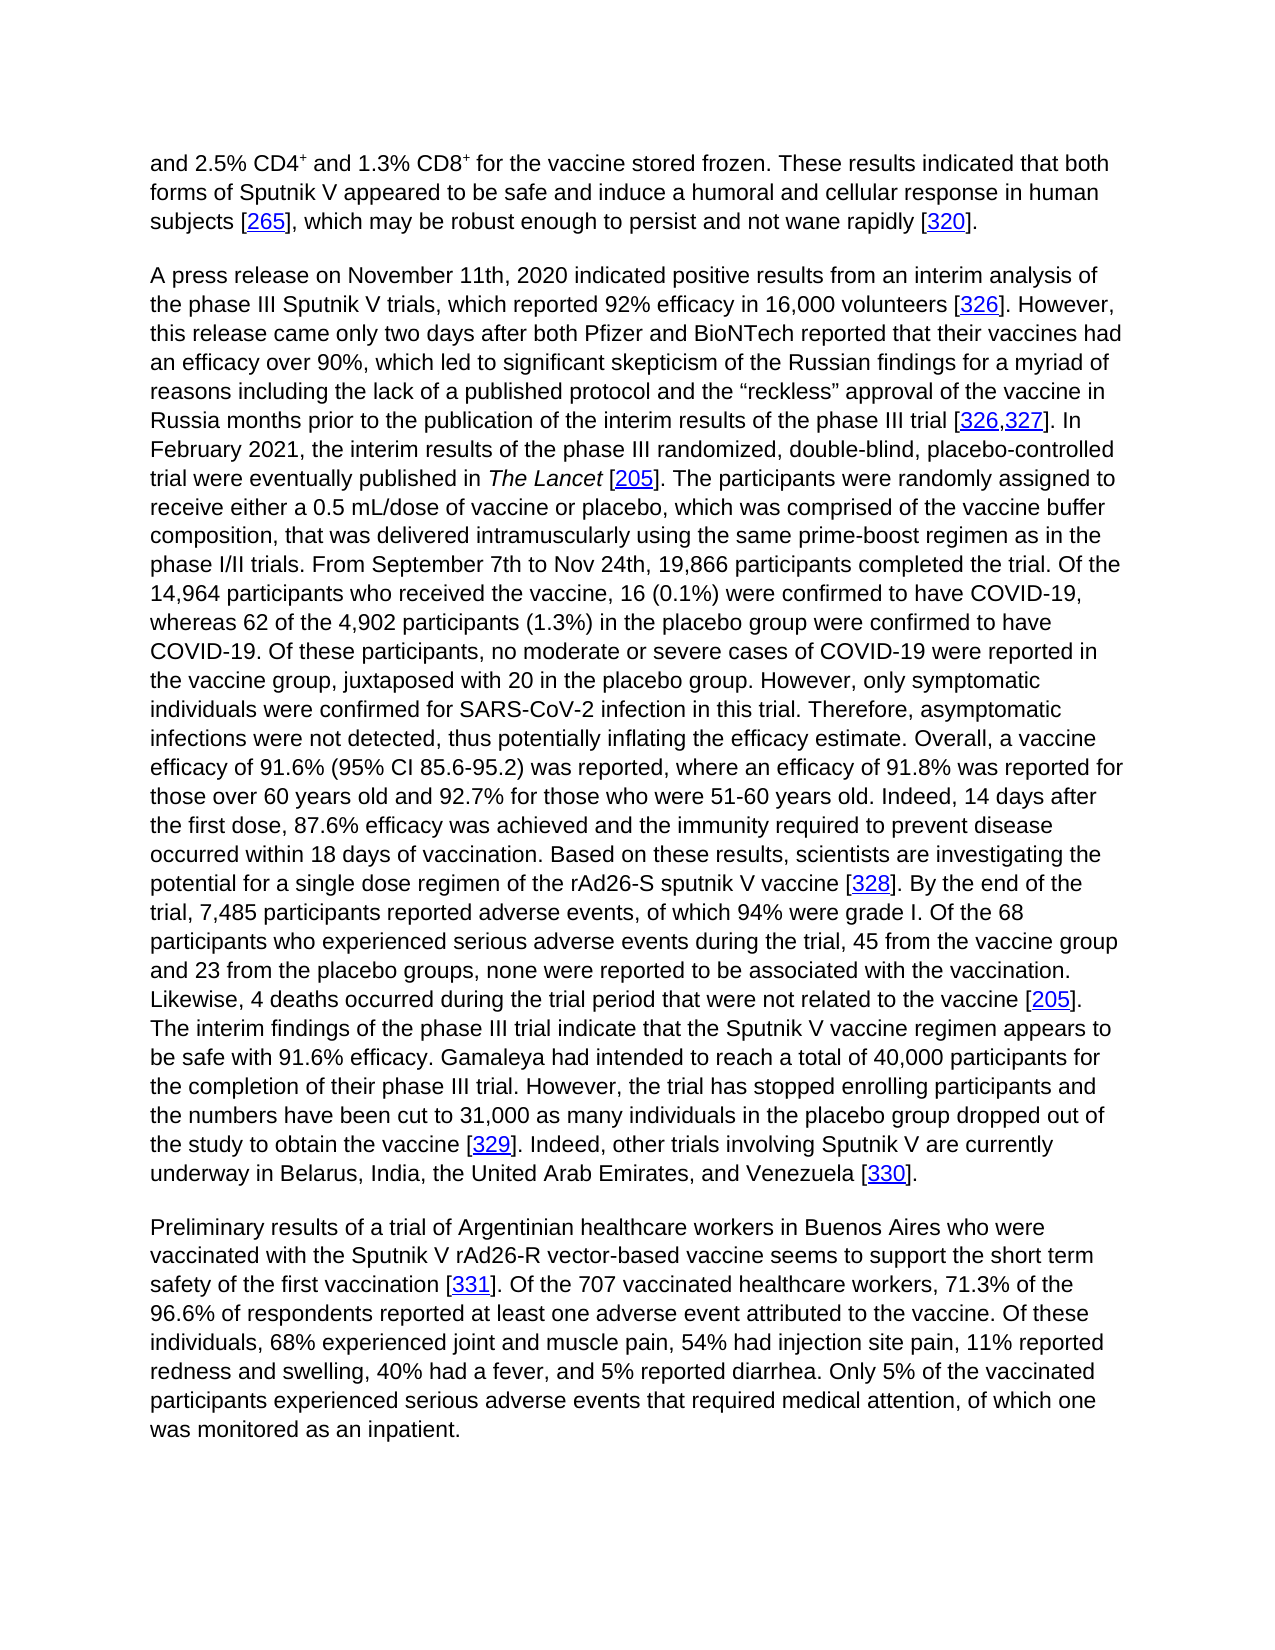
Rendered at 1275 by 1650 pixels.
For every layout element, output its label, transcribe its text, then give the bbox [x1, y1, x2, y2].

text A press release on November 11th, 2020 indicated positive results from an interim analysis of the phase III Sputnik V trials, which reported 92% efficacy in 16,000 volunteers [326]. However, this release came only two days after both Pfizer and BioNTech reported that their vaccines had an efficacy over 90%, which led to significant skepticism of the Russian findings for a myriad of reasons including the lack of a published protocol and the “reckless” approval of the vaccine in Russia months prior to the publication of the interim results of the phase III trial [326,327]. In February 2021, the interim results of the phase III randomized, double-blind, placebo-controlled trial were eventually published in The Lancet [205]. The participants were randomly assigned to receive either a 0.5 mL/dose of vaccine or placebo, which was comprised of the vaccine buffer composition, that was delivered intramuscularly using the same prime-boost regimen as in the phase I/II trials. From September 7th to Nov 24th, 19,866 participants completed the trial. Of the 14,964 participants who received the vaccine, 16 (0.1%) were confirmed to have COVID-19, whereas 62 of the 4,902 participants (1.3%) in the placebo group were confirmed to have COVID-19. Of these participants, no moderate or severe cases of COVID-19 were reported in the vaccine group, juxtaposed with 20 in the placebo group. However, only symptomatic individuals were confirmed for SARS-CoV-2 infection in this trial. Therefore, asymptomatic infections were not detected, thus potentially inflating the efficacy estimate. Overall, a vaccine efficacy of 91.6% (95% CI 85.6-95.2) was reported, where an efficacy of 91.8% was reported for those over 60 years old and 92.7% for those who were 51-60 years old. Indeed, 14 days after the first dose, 87.6% efficacy was achieved and the immunity required to prevent disease occurred within 18 days of vaccination. Based on these results, scientists are investigating the potential for a single dose regimen of the rAd26-S sputnik V vaccine [328]. By the end of the trial, 7,485 participants reported adverse events, of which 94% were grade I. Of the 68 participants who experienced serious adverse events during the trial, 45 from the vaccine group and 23 from the placebo groups, none were reported to be associated with the vaccination. Likewise, 4 deaths occurred during the trial period that were not related to the vaccine [205]. The interim findings of the phase III trial indicate that the Sputnik V vaccine regimen appears to be safe with 91.6% efficacy. Gamaleya had intended to reach a total of 40,000 participants for the completion of their phase III trial. However, the trial has stopped enrolling participants and the numbers have been cut to 31,000 as many individuals in the placebo group dropped out of the study to obtain the vaccine [329]. Indeed, other trials involving Sputnik V are currently underway in Belarus, India, the United Arab Emirates, and Venezuela [330]. [150, 262, 1125, 1186]
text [150, 150, 1125, 234]
text Preliminary results of a trial of Argentinian healthcare workers in Buenos Aires who were vaccinated with the Sputnik V rAd26-R vector-based vaccine seems to support the short term safety of the first vaccination [331]. Of the 707 vaccinated healthcare workers, 71.3% of the 96.6% of respondents reported at least one adverse event attributed to the vaccine. Of these individuals, 68% experienced joint and muscle pain, 54% had injection site pain, 11% reported redness and swelling, 40% had a fever, and 5% reported diarrhea. Only 5% of the vaccinated participants experienced serious adverse events that required medical attention, of which one was monitored as an inpatient. [150, 1213, 1125, 1443]
